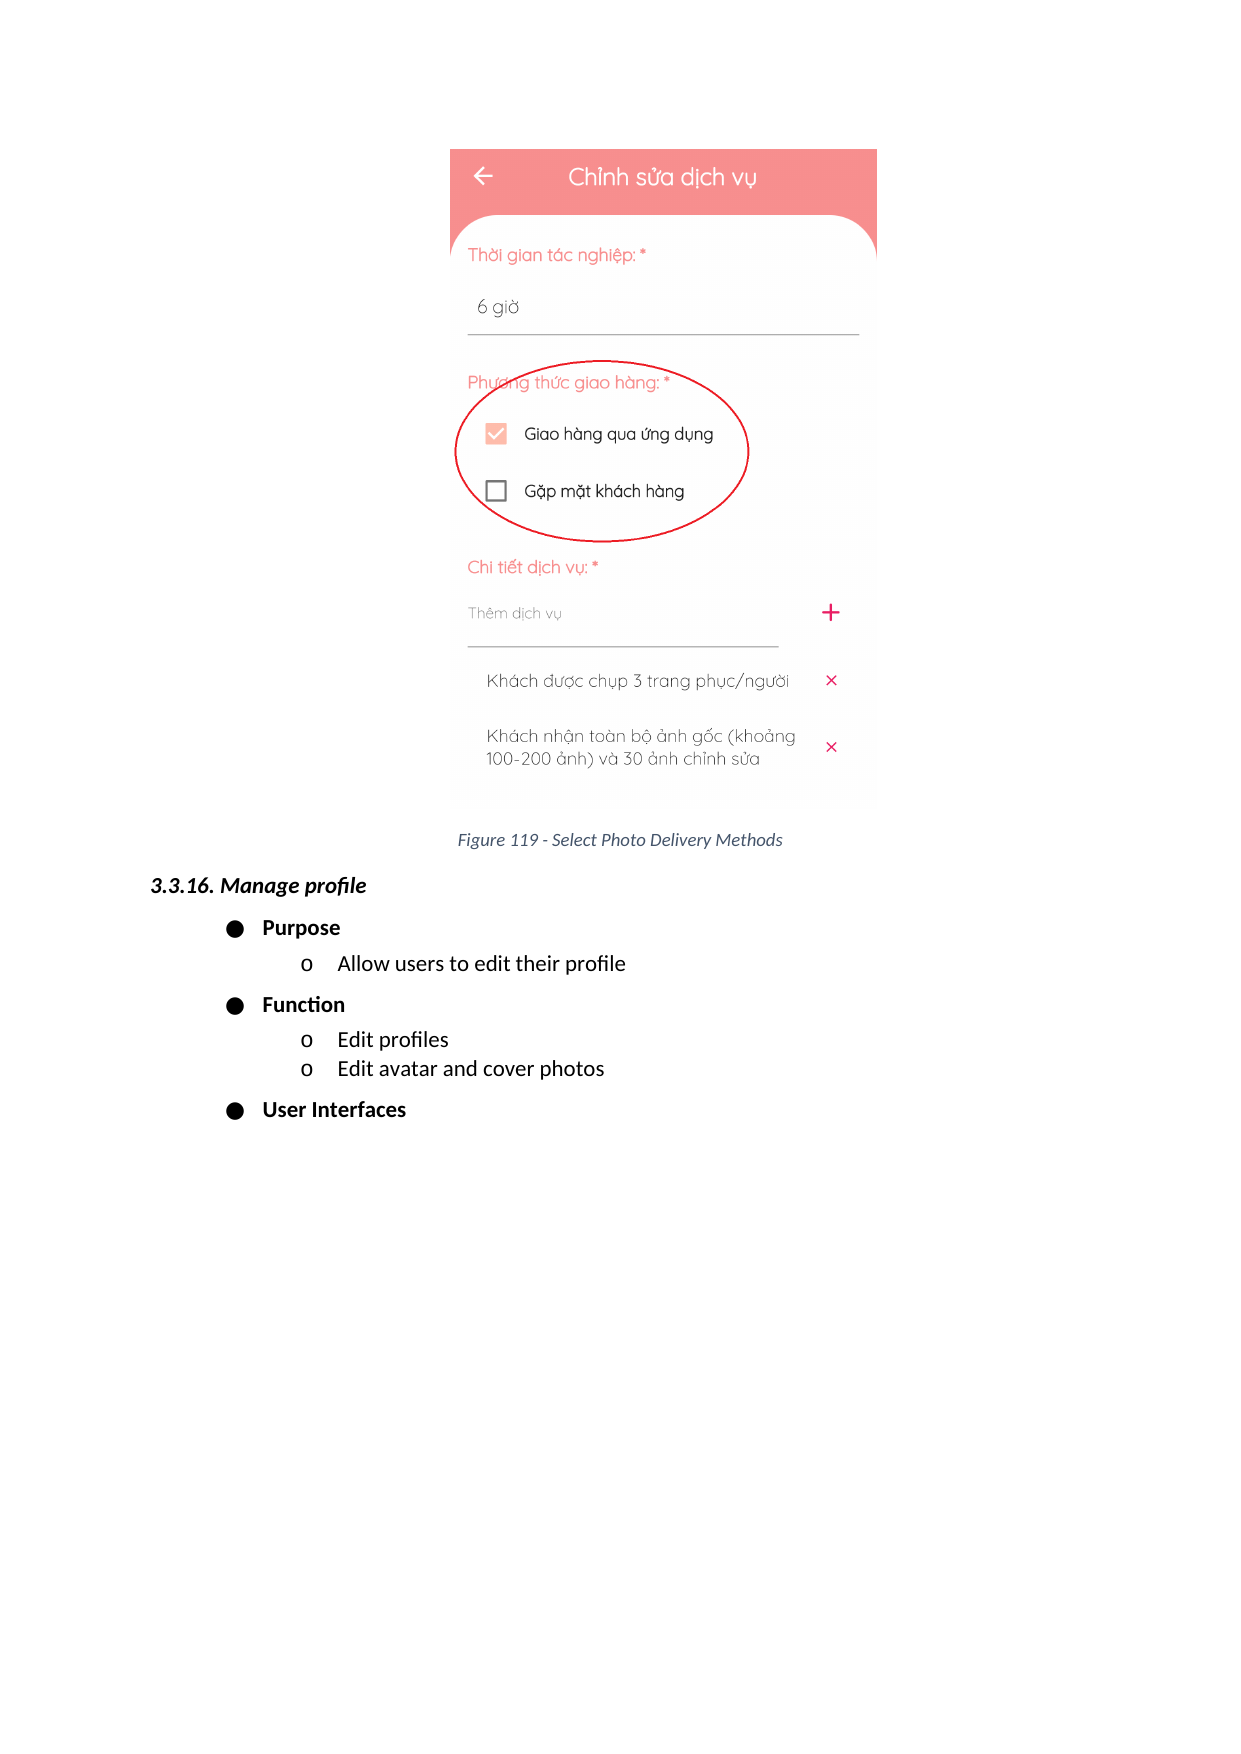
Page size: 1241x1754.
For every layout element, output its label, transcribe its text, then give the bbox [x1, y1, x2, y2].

list Function [225, 978, 1093, 1025]
subtitle 3.3.16. Manage profile [150, 872, 1093, 900]
list Edit profiles [300, 1025, 1093, 1054]
list Edit avatar and cover photos [300, 1054, 1093, 1083]
text Figure 119 - Select Photo Delivery Methods [150, 828, 1093, 851]
list Purpose [225, 902, 1093, 949]
list User Interfaces [225, 1083, 1093, 1130]
list Allow users to edit their profile [300, 949, 1093, 978]
picture [450, 149, 877, 809]
